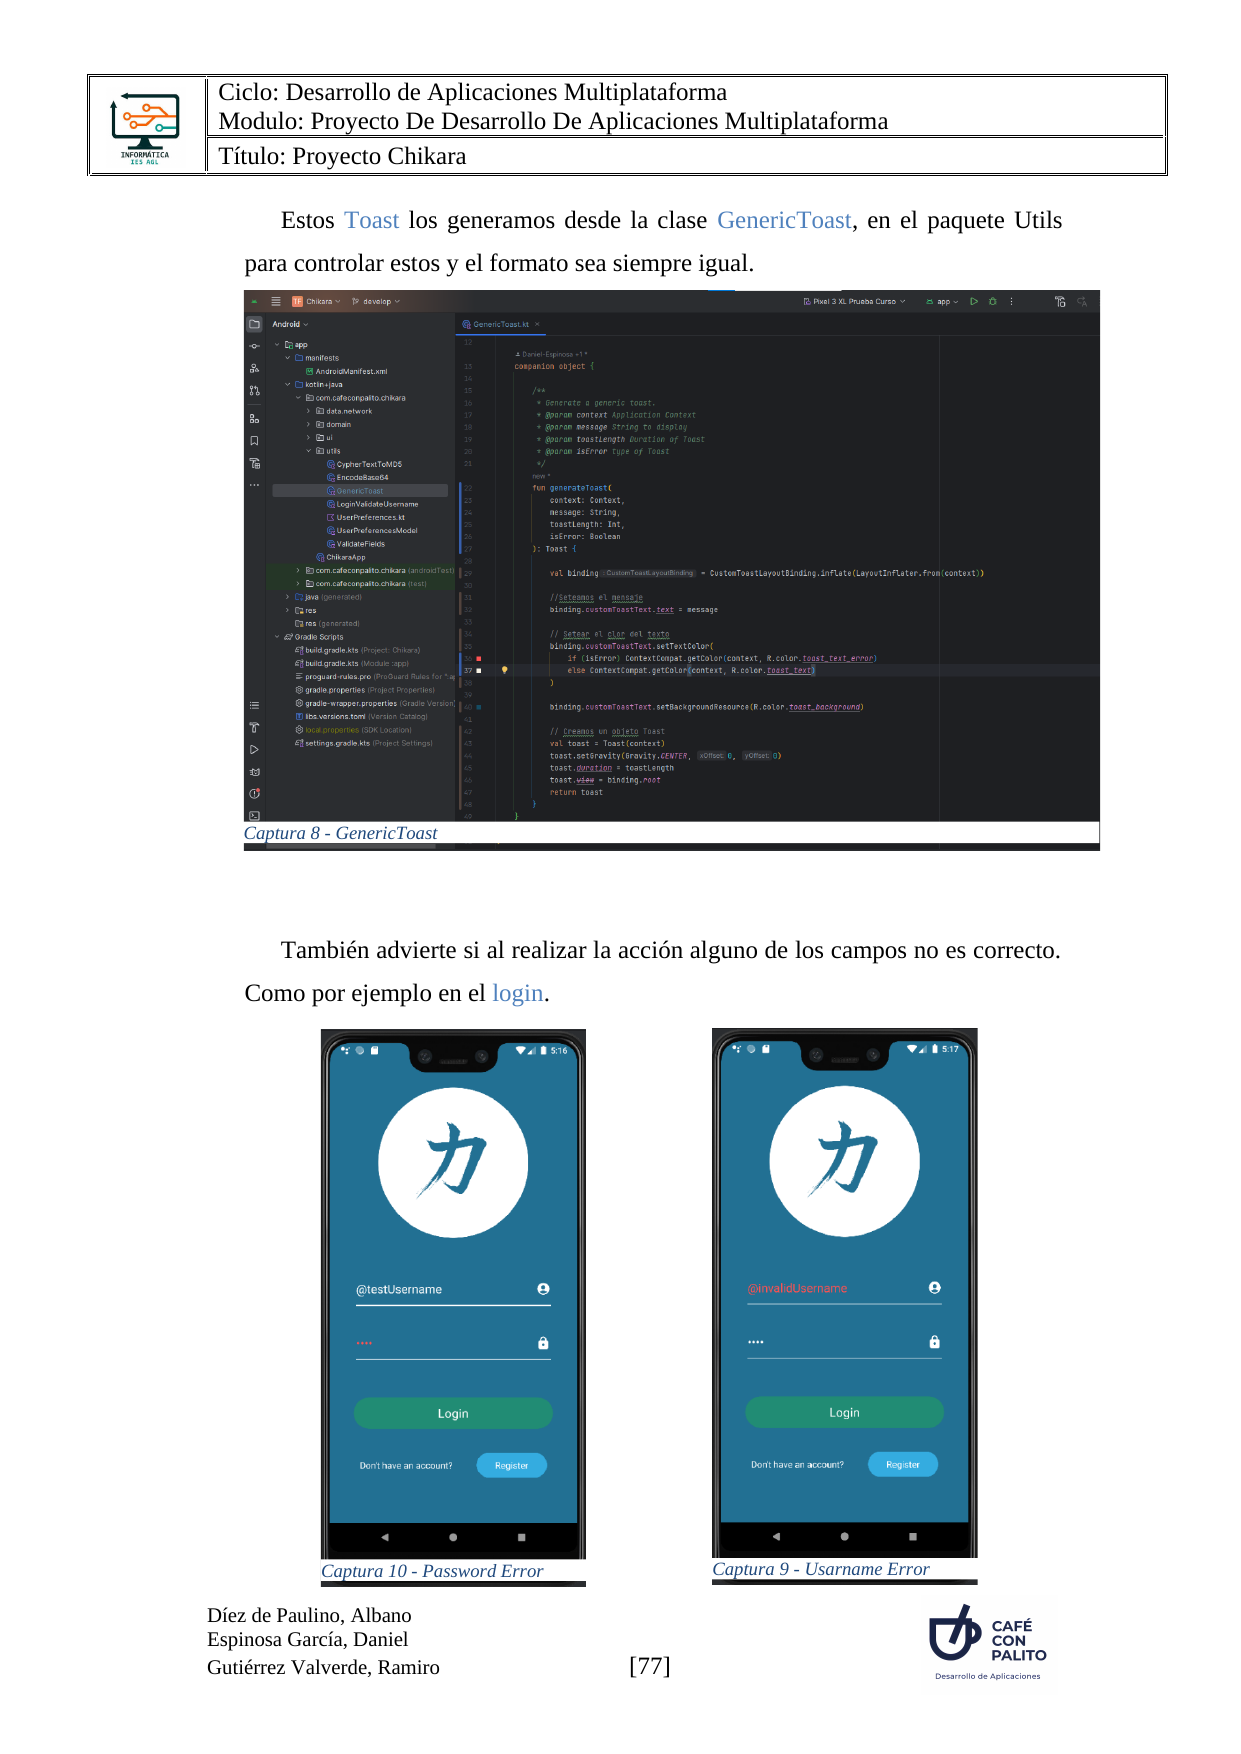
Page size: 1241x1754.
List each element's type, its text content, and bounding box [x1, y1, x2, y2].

picture [320, 1581, 586, 1587]
picture [712, 1580, 978, 1585]
picture [243, 844, 1100, 851]
picture [712, 1028, 978, 1558]
text También advierte si al realizar la acción alguno de los campos no es correcto. Como por ejemplo en el login. [244, 935, 1063, 1007]
picture [921, 1595, 1058, 1695]
text Estos Toast los generamos desde la clase GenericToast, en el paquete Utils para controlar estos y el formato sea siempre igual. [244, 205, 1063, 277]
picture [106, 87, 186, 168]
picture [320, 1029, 586, 1559]
picture [243, 290, 1100, 821]
